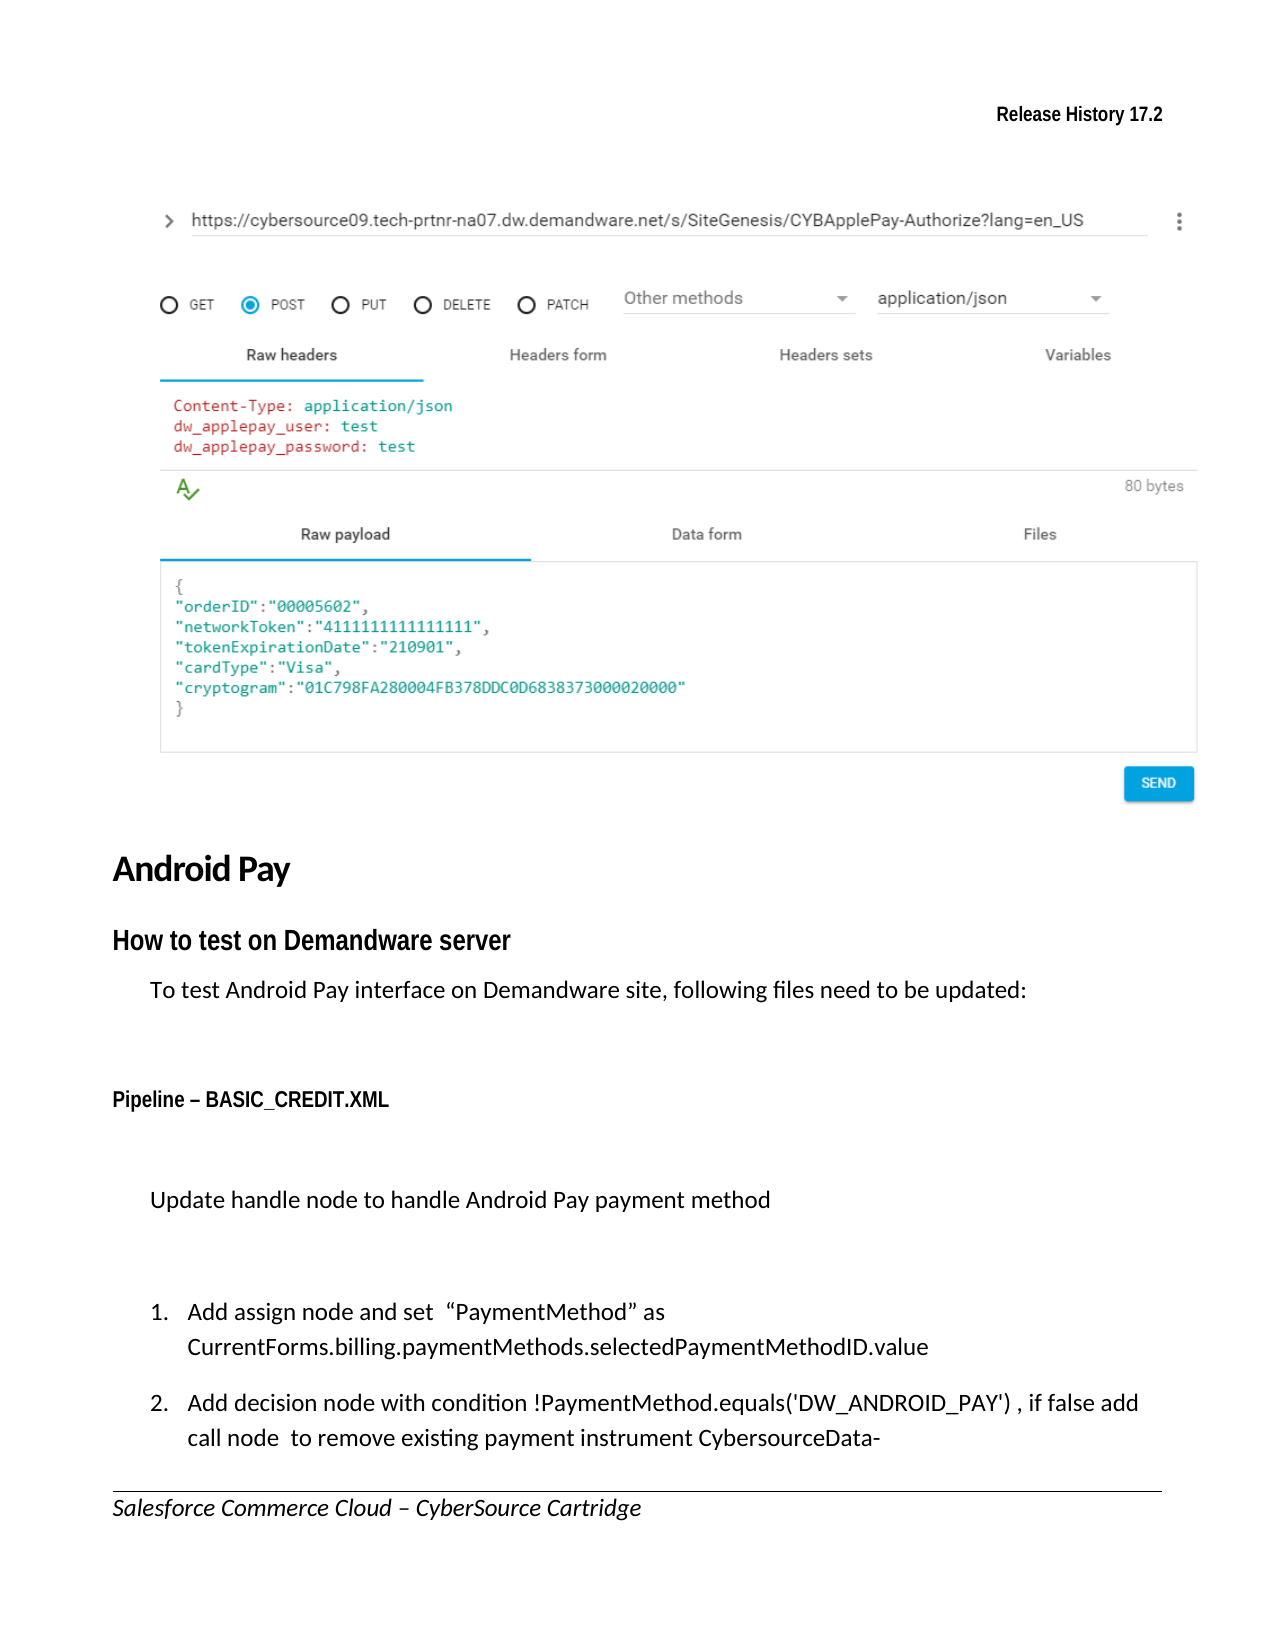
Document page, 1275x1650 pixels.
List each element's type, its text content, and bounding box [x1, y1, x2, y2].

text Update handle node to handle Android Pay payment method [150, 1184, 1162, 1215]
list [150, 1387, 1162, 1452]
list Add assign node and set “PaymentMethod” as CurrentForms.billing.paymentMethods.selectedPaymentMethodID.value [150, 1296, 1162, 1361]
subtitle Android Pay [112, 845, 1162, 891]
subtitle How to test on Demandware server [112, 923, 1162, 957]
picture [150, 198, 1200, 816]
text To test Android Pay interface on Demandware site, following files need to be updated: [150, 974, 1162, 1004]
subtitle Pipeline – BASIC_CREDIT.XML [112, 1086, 1162, 1112]
